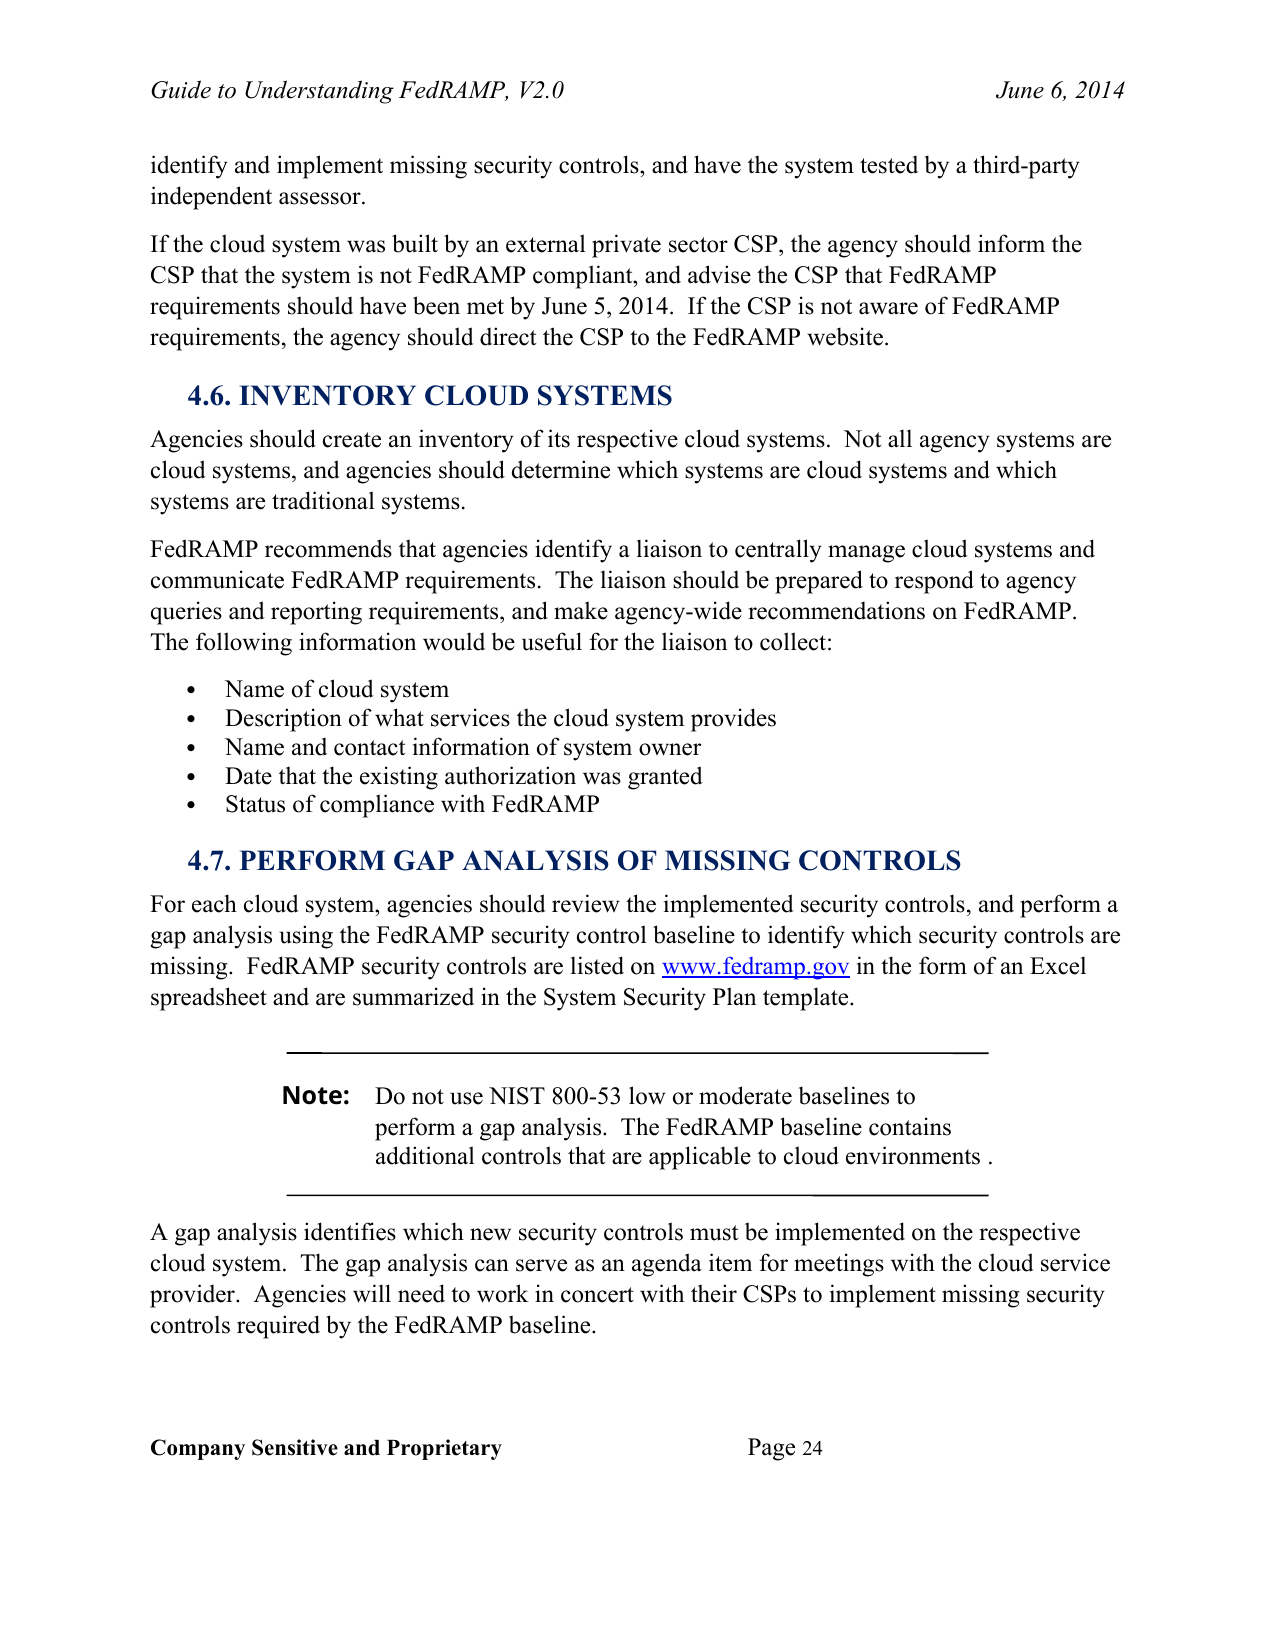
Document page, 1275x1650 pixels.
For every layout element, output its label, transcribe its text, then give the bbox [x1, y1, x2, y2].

list Perform GAP Analysis of Missing Controls [150, 843, 1125, 877]
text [150, 150, 1125, 210]
list Inventory Cloud Systems [150, 378, 1125, 411]
list Status of compliance with FedRAMP [187, 789, 1125, 818]
text FedRAMP recommends that agencies identify a liaison to centrally manage cloud systems and communicate FedRAMP requirements. The liaison should be prepared to respond to agency queries and reporting requirements, and make agency-wide recommendations on FedRAMP. The following information would be useful for the liaison to collect: [150, 534, 1125, 656]
list Date that the existing authorization was granted [187, 761, 1125, 789]
list Name and contact information of system owner [187, 732, 1125, 761]
text Note: Do not use NIST 800-53 low or moderate baselines to perform a gap analysis. The FedRAMP baseline contains additional controls that are applicable to cloud environments . [281, 1078, 994, 1169]
text For each cloud system, agencies should review the implemented security controls, and perform a gap analysis using the FedRAMP security control baseline to identify which security controls are missing. FedRAMP security controls are listed on www.fedramp.gov in the form of an Excel spreadsheet and are summarized in the System Security Plan template. [150, 889, 1125, 1011]
list Description of what services the cloud system provides [187, 703, 1125, 732]
list Name of cloud system [187, 674, 1125, 703]
text A gap analysis identifies which new security controls must be implemented on the respective cloud system. The gap analysis can serve as an agenda item for meetings with the cloud service provider. Agencies will need to work in concert with their CSPs to implement missing security controls required by the FedRAMP baseline. [150, 1217, 1125, 1339]
text Agencies should create an inventory of its respective cloud systems. Not all agency systems are cloud systems, and agencies should determine which systems are cloud systems and which systems are traditional systems. [150, 424, 1125, 515]
text If the cloud system was built by an external private sector CSP, the agency should inform the CSP that the system is not FedRAMP compliant, and advise the CSP that FedRAMP requirements should have been met by June 5, 2014. If the CSP is not aware of FedRAMP requirements, the agency should direct the CSP to the FedRAMP website. [150, 229, 1125, 351]
